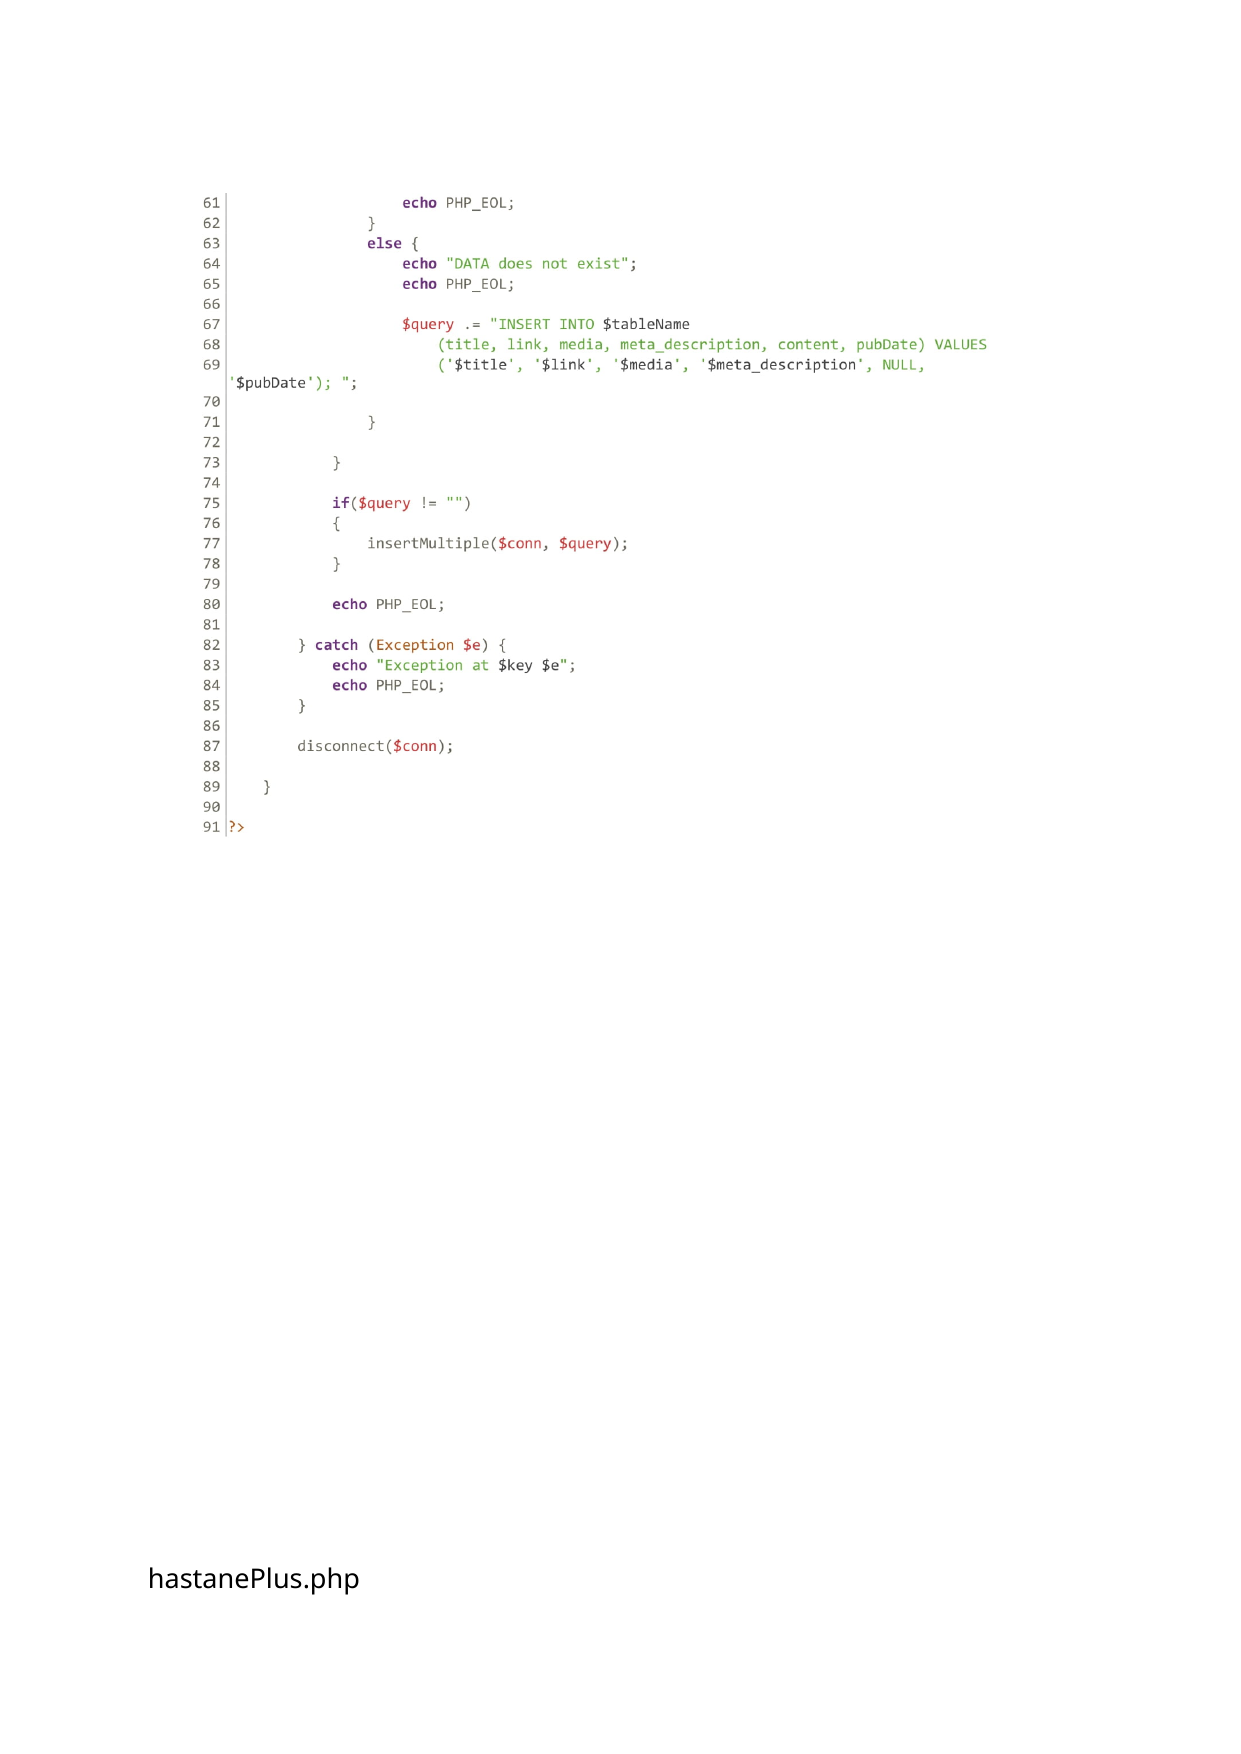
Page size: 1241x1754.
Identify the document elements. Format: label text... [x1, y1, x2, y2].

text hastanePlus.php [148, 1559, 1093, 1596]
picture [147, 147, 1092, 1484]
